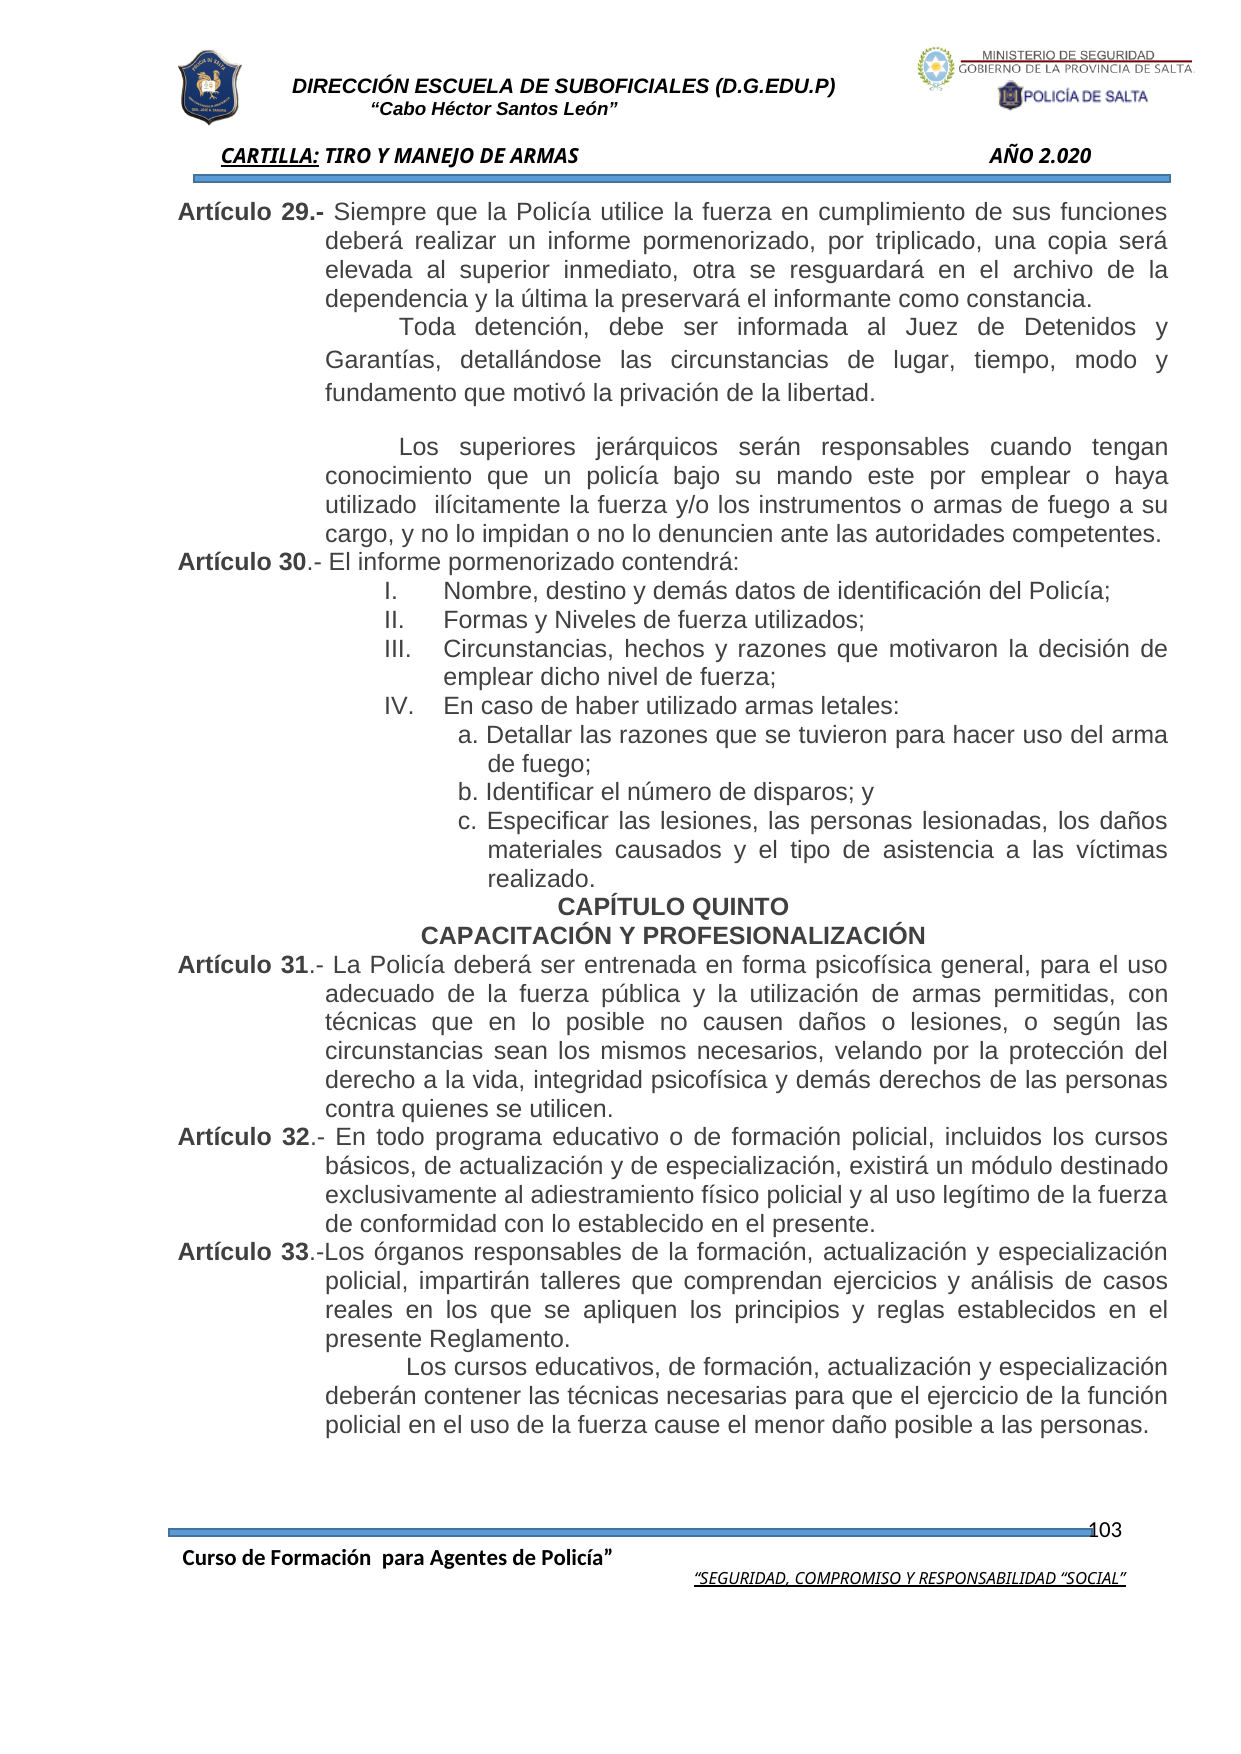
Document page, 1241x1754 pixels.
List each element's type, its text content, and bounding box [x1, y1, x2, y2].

text Artículo 29.- Siempre que la Policía utilice la fuerza en cumplimiento de sus funciones deberá realizar un informe pormenorizado, por triplicado, una copia será elevada al superior inmediato, otra se resguardará en el archivo de la dependencia y la última la preservará el informante como constancia. [177, 197, 1169, 312]
text b. Identificar el número de disparos; y [458, 777, 1169, 806]
text a. Detallar las razones que se tuvieron para hacer uso del arma de fuego; [458, 720, 1169, 777]
picture [176, 46, 244, 129]
text Artículo 32.- En todo programa educativo o de formación policial, incluidos los cursos básicos, de actualización y de especialización, existirá un módulo destinado exclusivamente al adiestramiento físico policial y al uso legítimo de la fuerza de conformidad con lo establecido en el presente. [177, 1122, 1169, 1237]
text CAPÍTULO QUINTO [177, 892, 1169, 921]
text Artículo 30.- El informe pormenorizado contendrá: [177, 547, 1169, 576]
text IV. En caso de haber utilizado armas letales: [384, 691, 1169, 720]
picture [917, 46, 1227, 129]
text I. Nombre, destino y demás datos de identificación del Policía; [384, 576, 1169, 605]
text c. Especificar las lesiones, las personas lesionadas, los daños materiales causados y el tipo de asistencia a las víctimas realizado. [458, 806, 1169, 892]
text Toda detención, debe ser informada al Juez de Detenidos y Garantías, detallándose las circunstancias de lugar, tiempo, modo y fundamento que motivó la privación de la libertad. [325, 312, 1169, 407]
text Artículo 31.- La Policía deberá ser entrenada en forma psicofísica general, para el uso adecuado de la fuerza pública y la utilización de armas permitidas, con técnicas que en lo posible no causen daños o lesiones, o según las circunstancias sean los mismos necesarios, velando por la protección del derecho a la vida, integridad psicofísica y demás derechos de las personas contra quienes se utilicen. [177, 950, 1169, 1122]
text CAPACITACIÓN Y PROFESIONALIZACIÓN [177, 921, 1169, 950]
text III. Circunstancias, hechos y razones que motivaron la decisión de emplear dicho nivel de fuerza; [384, 633, 1169, 691]
text Los superiores jerárquicos serán responsables cuando tengan conocimiento que un policía bajo su mando este por emplear o haya utilizado ilícitamente la fuerza y/o los instrumentos o armas de fuego a su cargo, y no lo impidan o no lo denuncien ante las autoridades competentes. [325, 432, 1169, 547]
text II. Formas y Niveles de fuerza utilizados; [384, 605, 1169, 633]
text Artículo 33.-Los órganos responsables de la formación, actualización y especialización policial, impartirán talleres que comprendan ejercicios y análisis de casos reales en los que se apliquen los principios y reglas establecidos en el presente Reglamento. [177, 1237, 1169, 1352]
text Los cursos educativos, de formación, actualización y especialización deberán contener las técnicas necesarias para que el ejercicio de la función policial en el uso de la fuerza cause el menor daño posible a las personas. [325, 1352, 1169, 1438]
